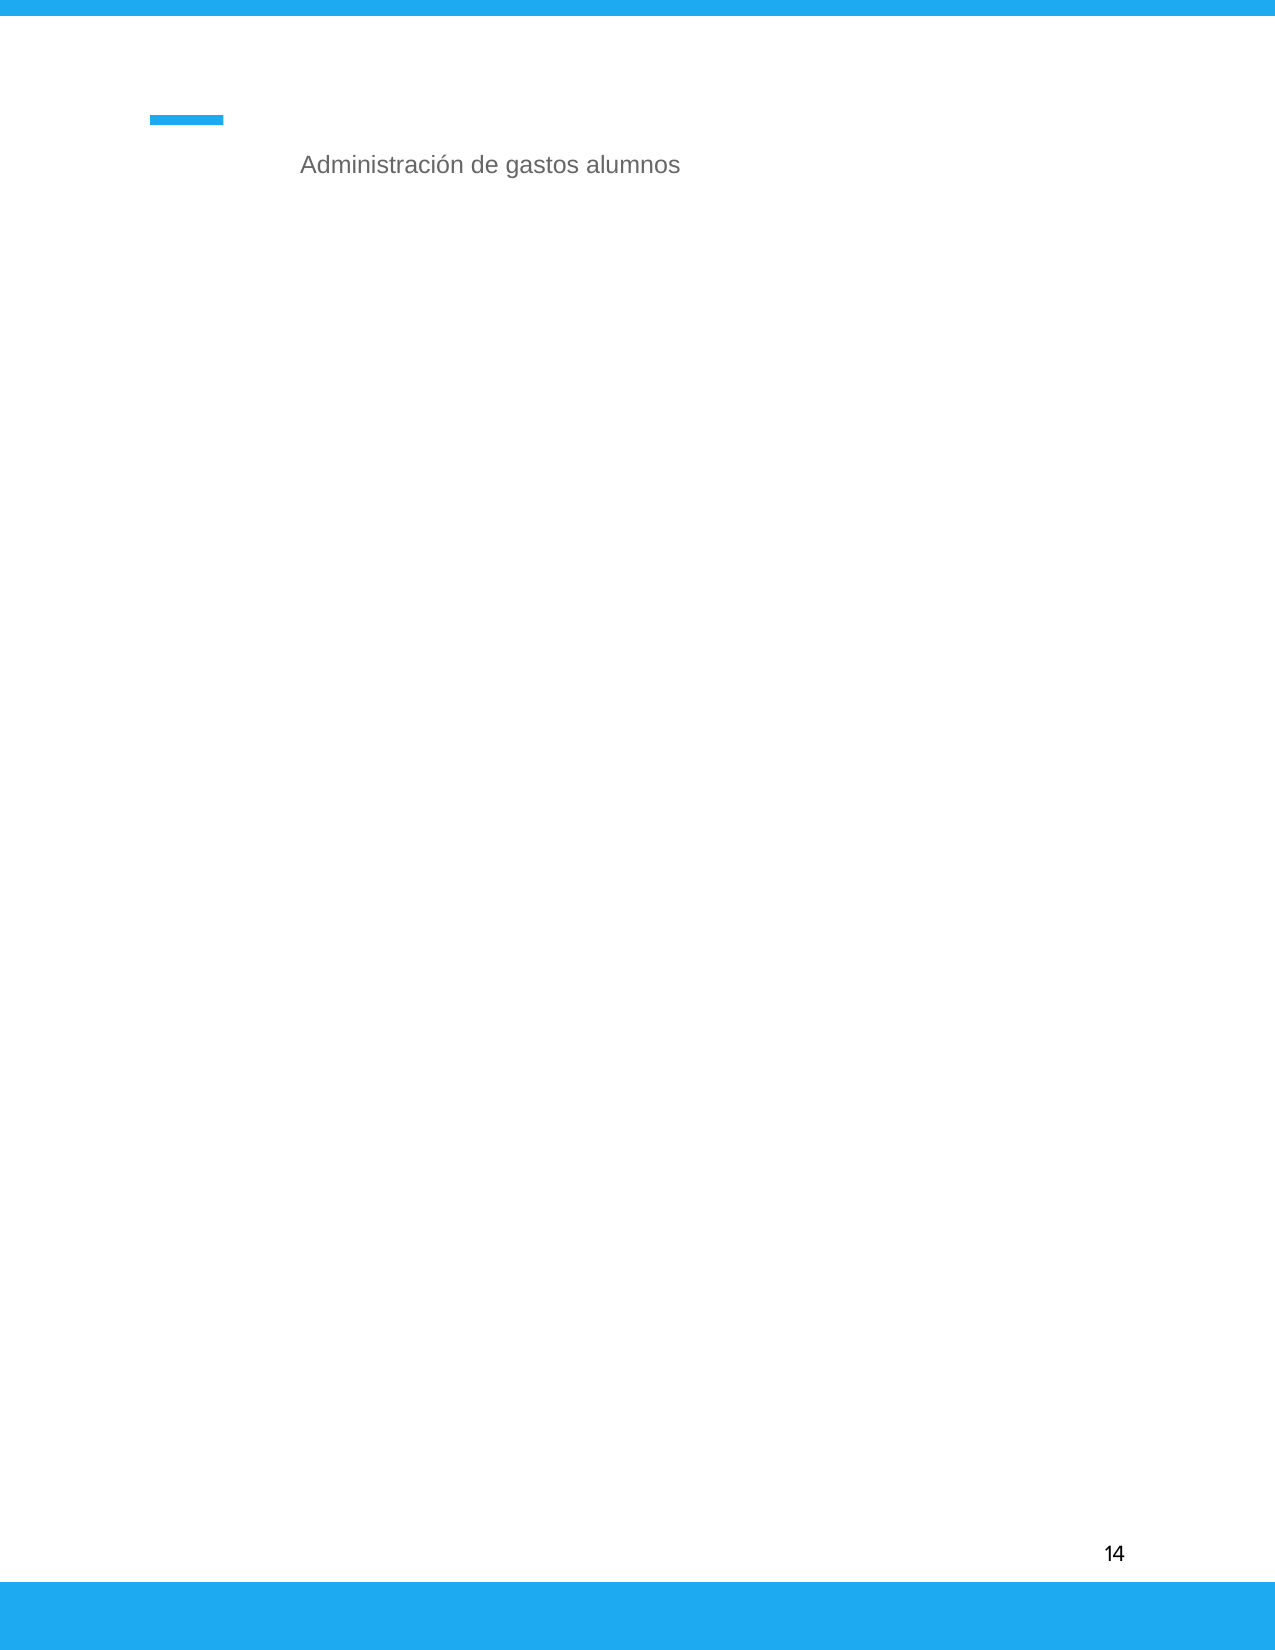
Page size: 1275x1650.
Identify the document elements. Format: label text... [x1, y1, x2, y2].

subtitle Administración de gastos alumnos [300, 150, 1125, 179]
picture [0, 0, 1275, 16]
picture [150, 115, 224, 125]
picture [0, 1582, 1275, 1650]
